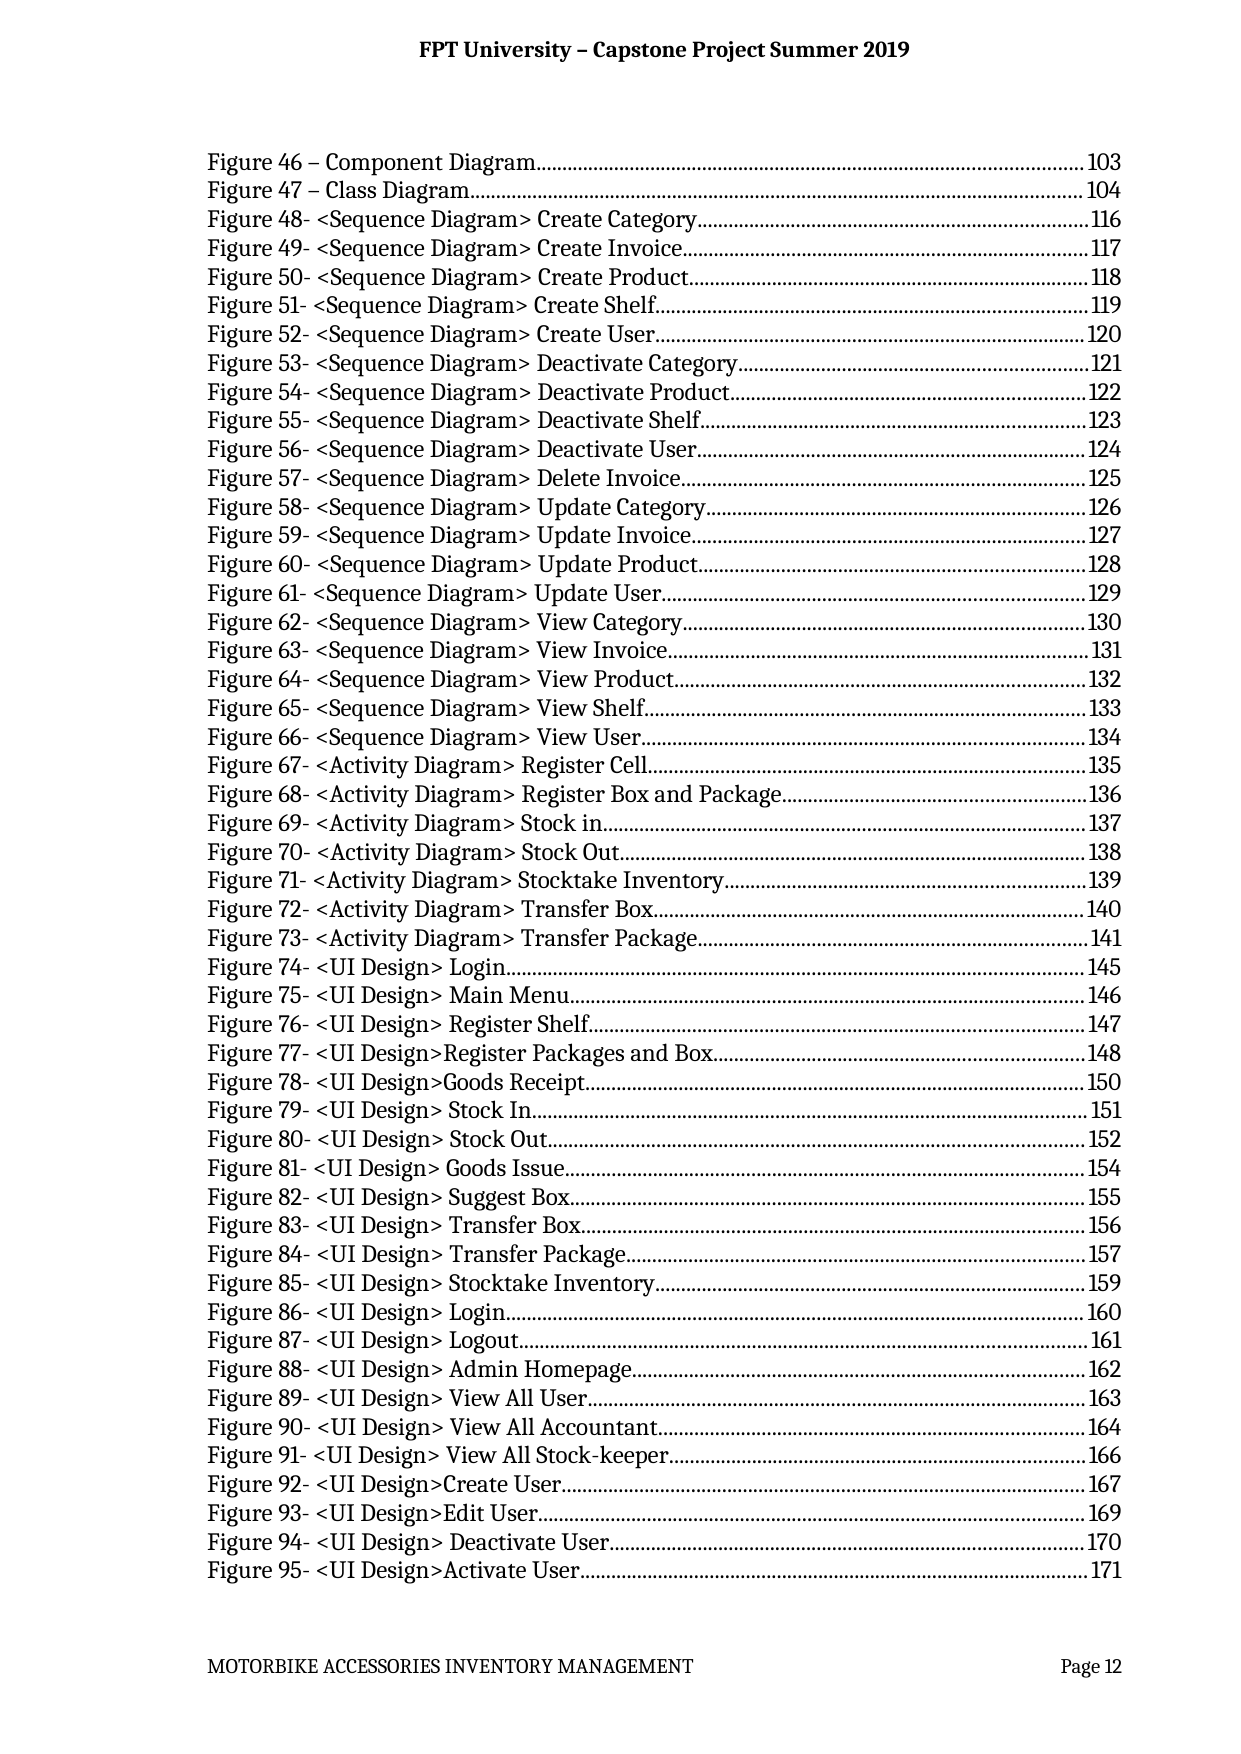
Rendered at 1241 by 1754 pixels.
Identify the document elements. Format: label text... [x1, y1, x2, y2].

text Figure 82- <UI Design> Suggest Box 155 [207, 1183, 1122, 1211]
text Figure 47 – Class Diagram 104 [207, 176, 1122, 205]
text Figure 85- <UI Design> Stocktake Inventory 159 [207, 1269, 1122, 1298]
text Figure 48- <Sequence Diagram> Create Category 116 [207, 205, 1122, 234]
text Figure 74- <UI Design> Login 145 [207, 953, 1122, 981]
text Figure 65- <Sequence Diagram> View Shelf 133 [207, 694, 1122, 723]
text Figure 59- <Sequence Diagram> Update Invoice 127 [207, 521, 1122, 550]
text Figure 53- <Sequence Diagram> Deactivate Category 121 [207, 349, 1122, 378]
text Figure 55- <Sequence Diagram> Deactivate Shelf 123 [207, 406, 1122, 435]
text Figure 94- <UI Design> Deactivate User 170 [207, 1528, 1122, 1556]
text Figure 91- <UI Design> View All Stock-keeper 166 [207, 1441, 1122, 1470]
text Figure 83- <UI Design> Transfer Box 156 [207, 1211, 1122, 1240]
text Figure 80- <UI Design> Stock Out 152 [207, 1125, 1122, 1154]
text Figure 60- <Sequence Diagram> Update Product 128 [207, 550, 1122, 579]
text Figure 46 – Component Diagram 103 [207, 148, 1122, 176]
text Figure 75- <UI Design> Main Menu 146 [207, 981, 1122, 1010]
text Figure 69- <Activity Diagram> Stock in 137 [207, 809, 1122, 838]
text Figure 50- <Sequence Diagram> Create Product 118 [207, 263, 1122, 291]
text Figure 93- <UI Design>Edit User 169 [207, 1499, 1122, 1528]
text Figure 66- <Sequence Diagram> View User 134 [207, 723, 1122, 751]
text Figure 95- <UI Design>Activate User 171 [207, 1556, 1122, 1585]
text Figure 67- <Activity Diagram> Register Cell 135 [207, 751, 1122, 780]
text Figure 49- <Sequence Diagram> Create Invoice 117 [207, 234, 1122, 263]
text Figure 92- <UI Design>Create User 167 [207, 1470, 1122, 1499]
text Figure 58- <Sequence Diagram> Update Category 126 [207, 493, 1122, 521]
text Figure 81- <UI Design> Goods Issue 154 [207, 1154, 1122, 1183]
text Figure 79- <UI Design> Stock In 151 [207, 1096, 1122, 1125]
text Figure 63- <Sequence Diagram> View Invoice 131 [207, 636, 1122, 665]
text Figure 76- <UI Design> Register Shelf 147 [207, 1010, 1122, 1039]
text Figure 78- <UI Design>Goods Receipt 150 [207, 1068, 1122, 1096]
text Figure 86- <UI Design> Login 160 [207, 1298, 1122, 1326]
text Figure 88- <UI Design> Admin Homepage 162 [207, 1355, 1122, 1384]
text Figure 70- <Activity Diagram> Stock Out 138 [207, 838, 1122, 866]
text Figure 54- <Sequence Diagram> Deactivate Product 122 [207, 378, 1122, 406]
text Figure 51- <Sequence Diagram> Create Shelf 119 [207, 291, 1122, 320]
text Figure 89- <UI Design> View All User 163 [207, 1384, 1122, 1413]
text Figure 68- <Activity Diagram> Register Box and Package 136 [207, 780, 1122, 809]
text Figure 73- <Activity Diagram> Transfer Package 141 [207, 924, 1122, 953]
text Figure 56- <Sequence Diagram> Deactivate User 124 [207, 435, 1122, 464]
text Figure 61- <Sequence Diagram> Update User 129 [207, 579, 1122, 608]
text Figure 64- <Sequence Diagram> View Product 132 [207, 665, 1122, 694]
text Figure 71- <Activity Diagram> Stocktake Inventory 139 [207, 866, 1122, 895]
text Figure 62- <Sequence Diagram> View Category 130 [207, 608, 1122, 636]
text Figure 77- <UI Design>Register Packages and Box 148 [207, 1039, 1122, 1068]
text Figure 84- <UI Design> Transfer Package 157 [207, 1240, 1122, 1269]
text Figure 72- <Activity Diagram> Transfer Box 140 [207, 895, 1122, 924]
text Figure 90- <UI Design> View All Accountant 164 [207, 1413, 1122, 1441]
text Figure 52- <Sequence Diagram> Create User 120 [207, 320, 1122, 349]
text Figure 57- <Sequence Diagram> Delete Invoice 125 [207, 464, 1122, 493]
text Figure 87- <UI Design> Logout 161 [207, 1326, 1122, 1355]
